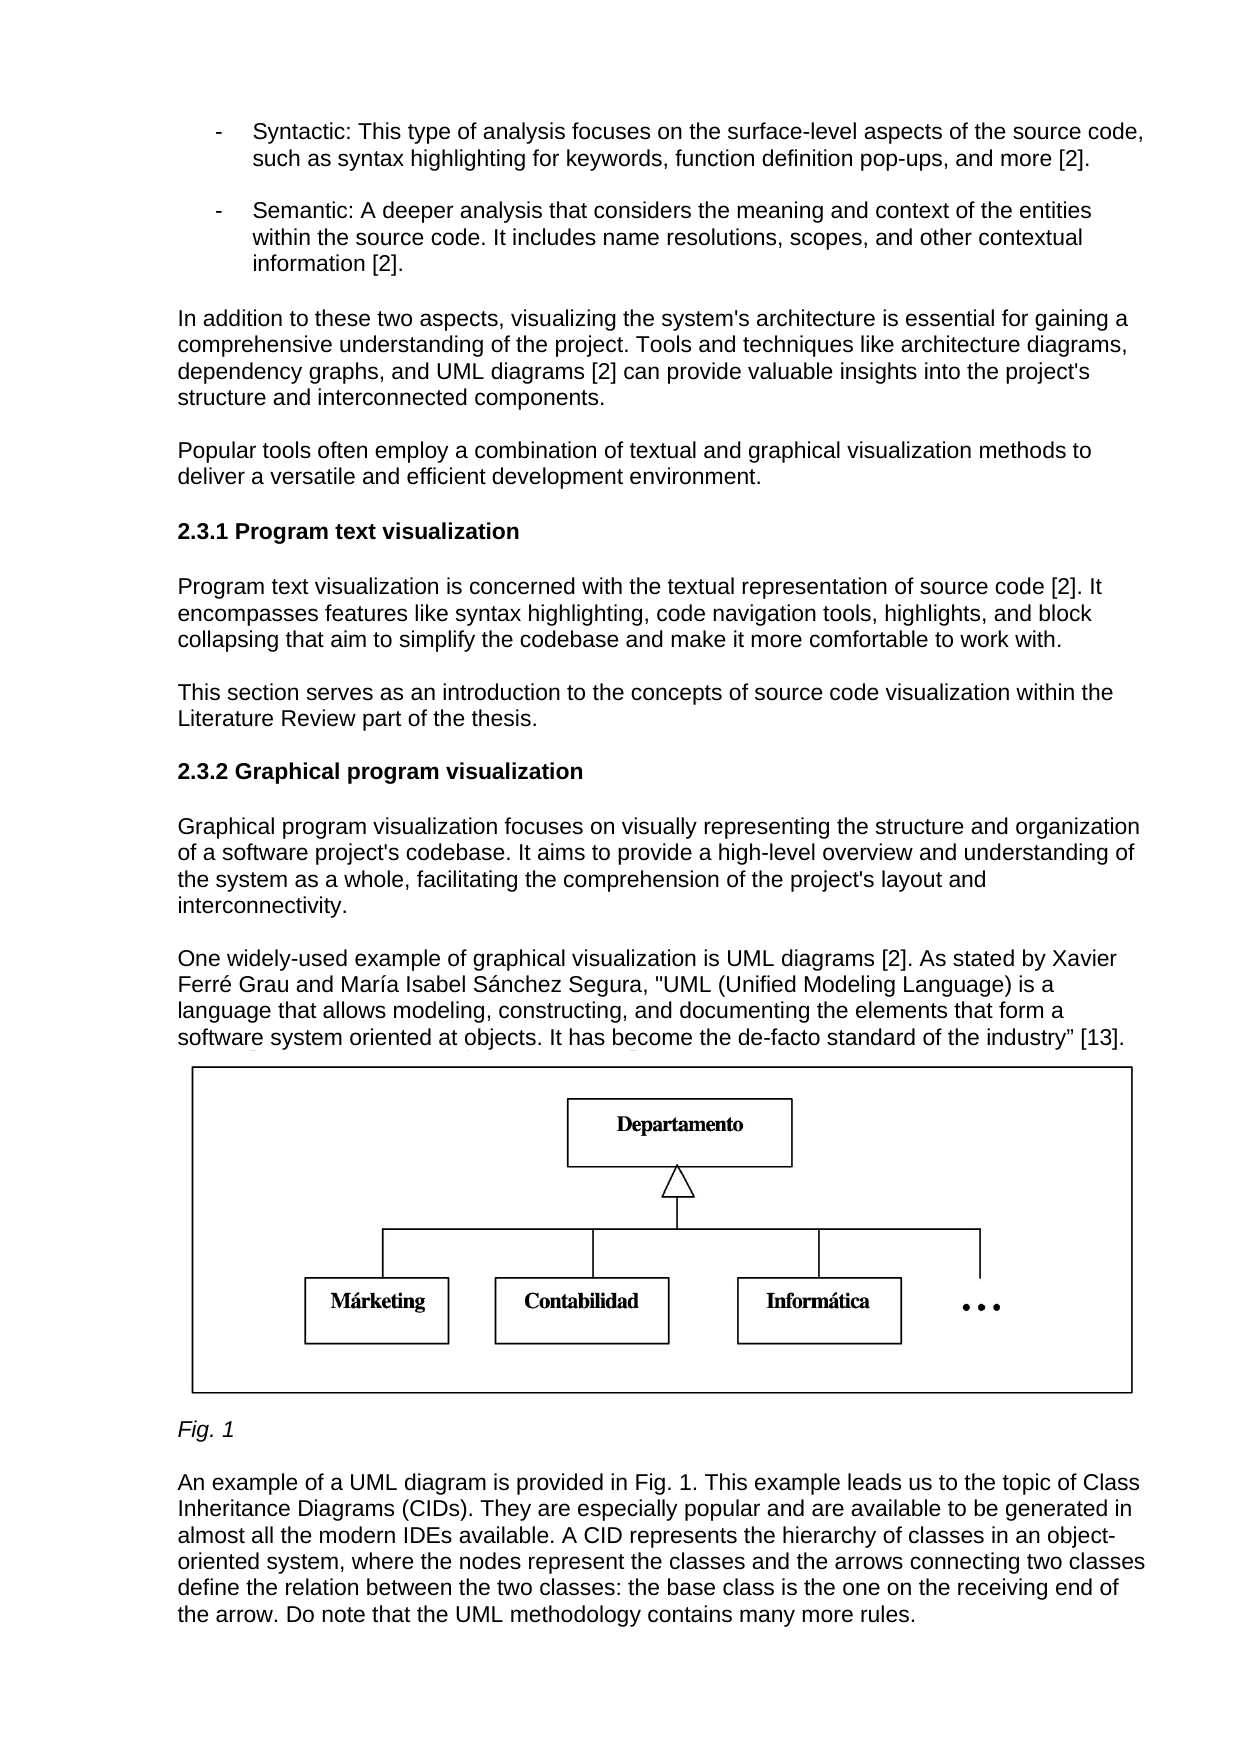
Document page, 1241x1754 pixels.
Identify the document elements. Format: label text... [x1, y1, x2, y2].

list Semantic: A deeper analysis that considers the meaning and context of the entities within the source code. It includes name resolutions, scopes, and other contextual information [2]. [215, 197, 1152, 276]
text 2.3.1 Program text visualization [177, 518, 1152, 544]
text 2.3.2 Graphical program visualization [177, 758, 1152, 784]
picture [177, 1050, 1152, 1417]
text This section serves as an introduction to the concepts of source code visualization within the Literature Review part of the thesis. [177, 679, 1152, 731]
text An example of a UML diagram is provided in Fig. 1. This example leads us to the topic of Class Inheritance Diagrams (CIDs). They are especially popular and are available to be generated in almost all the modern IDEs available. A CID represents the hierarchy of classes in an object-oriented system, where the nodes represent the classes and the arrows connecting two classes define the relation between the two classes: the base class is the one on the receiving end of the arrow. Do note that the UML methodology contains many more rules. [177, 1469, 1152, 1627]
text Graphical program visualization focuses on visually representing the structure and organization of a software project's codebase. It aims to provide a high-level overview and understanding of the system as a whole, facilitating the comprehension of the project's layout and interconnectivity. [177, 813, 1152, 918]
list Syntactic: This type of analysis focuses on the surface-level aspects of the source code, such as syntax highlighting for keywords, function definition pop-ups, and more [2]. [215, 118, 1152, 171]
text Popular tools often employ a combination of textual and graphical visualization methods to deliver a versatile and efficient development environment. [177, 437, 1152, 489]
text Program text visualization is concerned with the textual representation of source code [2]. It encompasses features like syntax highlighting, code navigation tools, highlights, and block collapsing that aim to simplify the codebase and make it more comfortable to work with. [177, 573, 1152, 652]
text Fig. 1 [177, 1417, 1152, 1443]
text One widely-used example of graphical visualization is UML diagrams [2]. As stated by Xavier Ferré Grau and María Isabel Sánchez Segura, "UML (Unified Modeling Language) is a language that allows modeling, constructing, and documenting the elements that form a software system oriented at objects. It has become the de-facto standard of the industry” [13]. [177, 945, 1152, 1050]
text In addition to these two aspects, visualizing the system's architecture is essential for gaining a comprehensive understanding of the project. Tools and techniques like architecture diagrams, dependency graphs, and UML diagrams [2] can provide valuable insights into the project's structure and interconnected components. [177, 305, 1152, 410]
